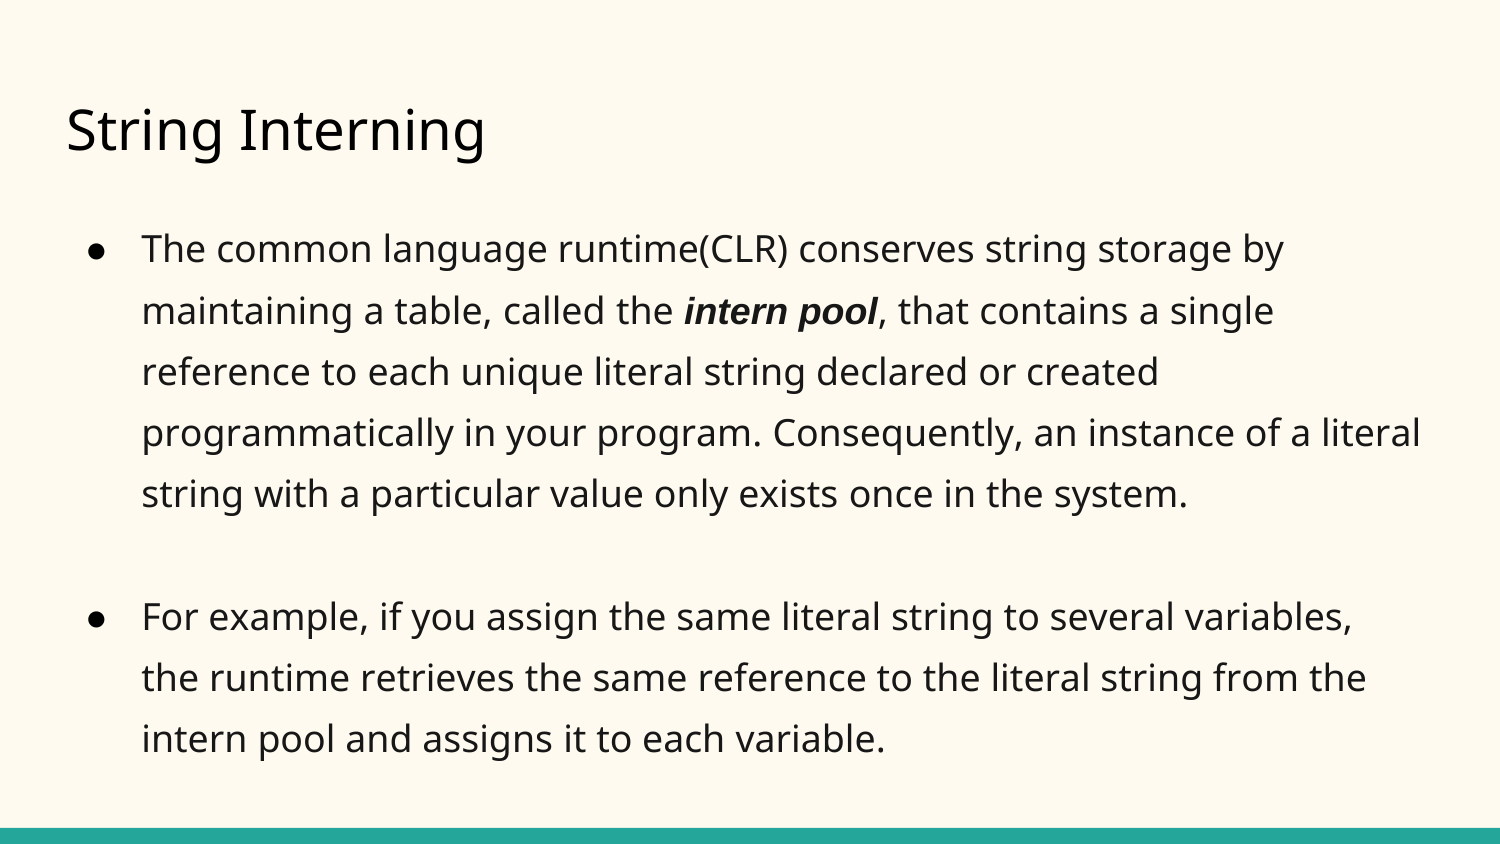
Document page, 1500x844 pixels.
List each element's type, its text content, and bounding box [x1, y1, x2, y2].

list For example, if you assign the same literal string to several variables, the runtime retrieves the same reference to the literal string from the intern pool and assigns it to each variable. [85, 590, 1393, 764]
list The common language runtime(CLR) conserves string storage by maintaining a table, called the intern pool, that contains a single reference to each unique literal string declared or created programmatically in your program. Consequently, an instance of a literal string with a particular value only exists once in the system. [85, 223, 1430, 519]
text String Interning [66, 90, 1500, 167]
